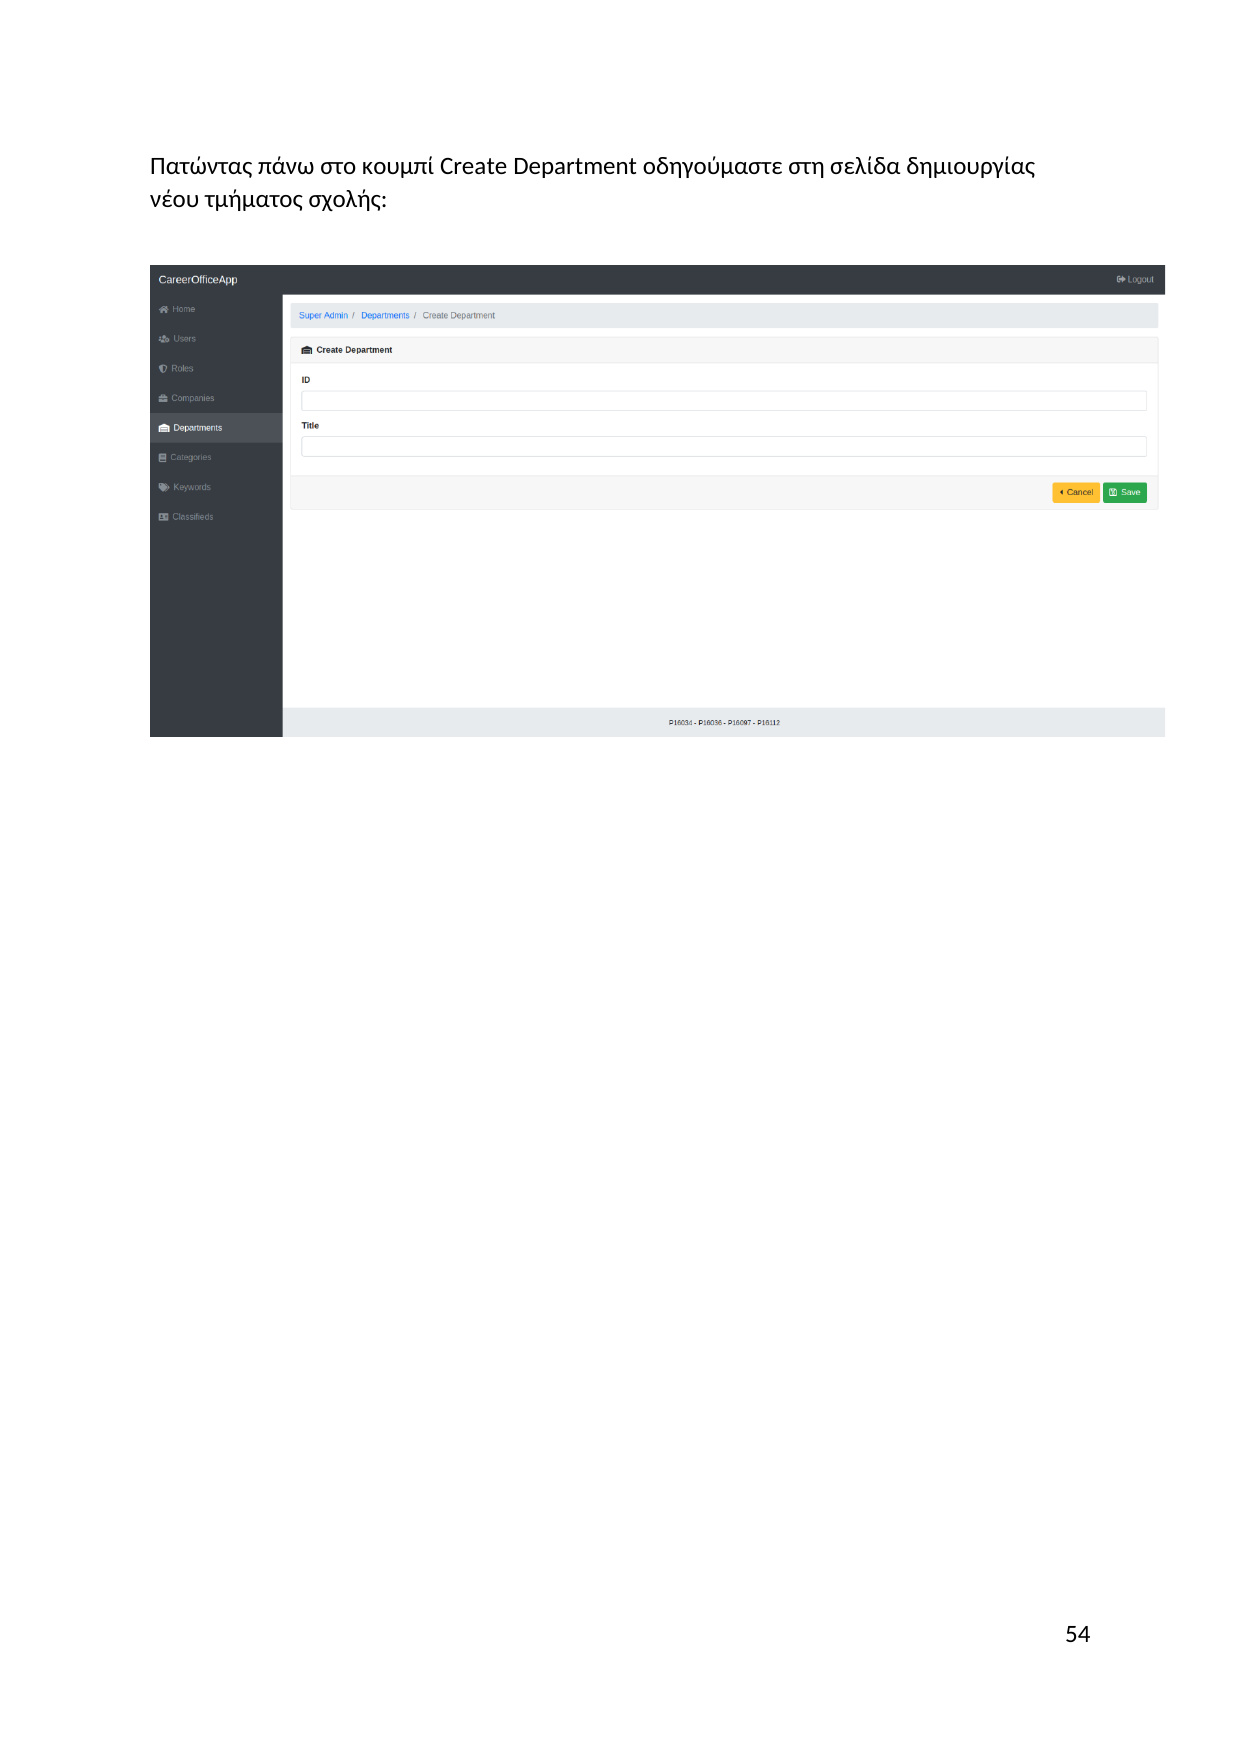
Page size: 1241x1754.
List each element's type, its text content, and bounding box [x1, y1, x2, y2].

picture [150, 265, 1166, 737]
text Πατώντας πάνω στο κουμπί Create Department οδηγούμαστε στη σελίδα δημιουργίας νέου τμήματος σχολής: [150, 150, 1090, 213]
